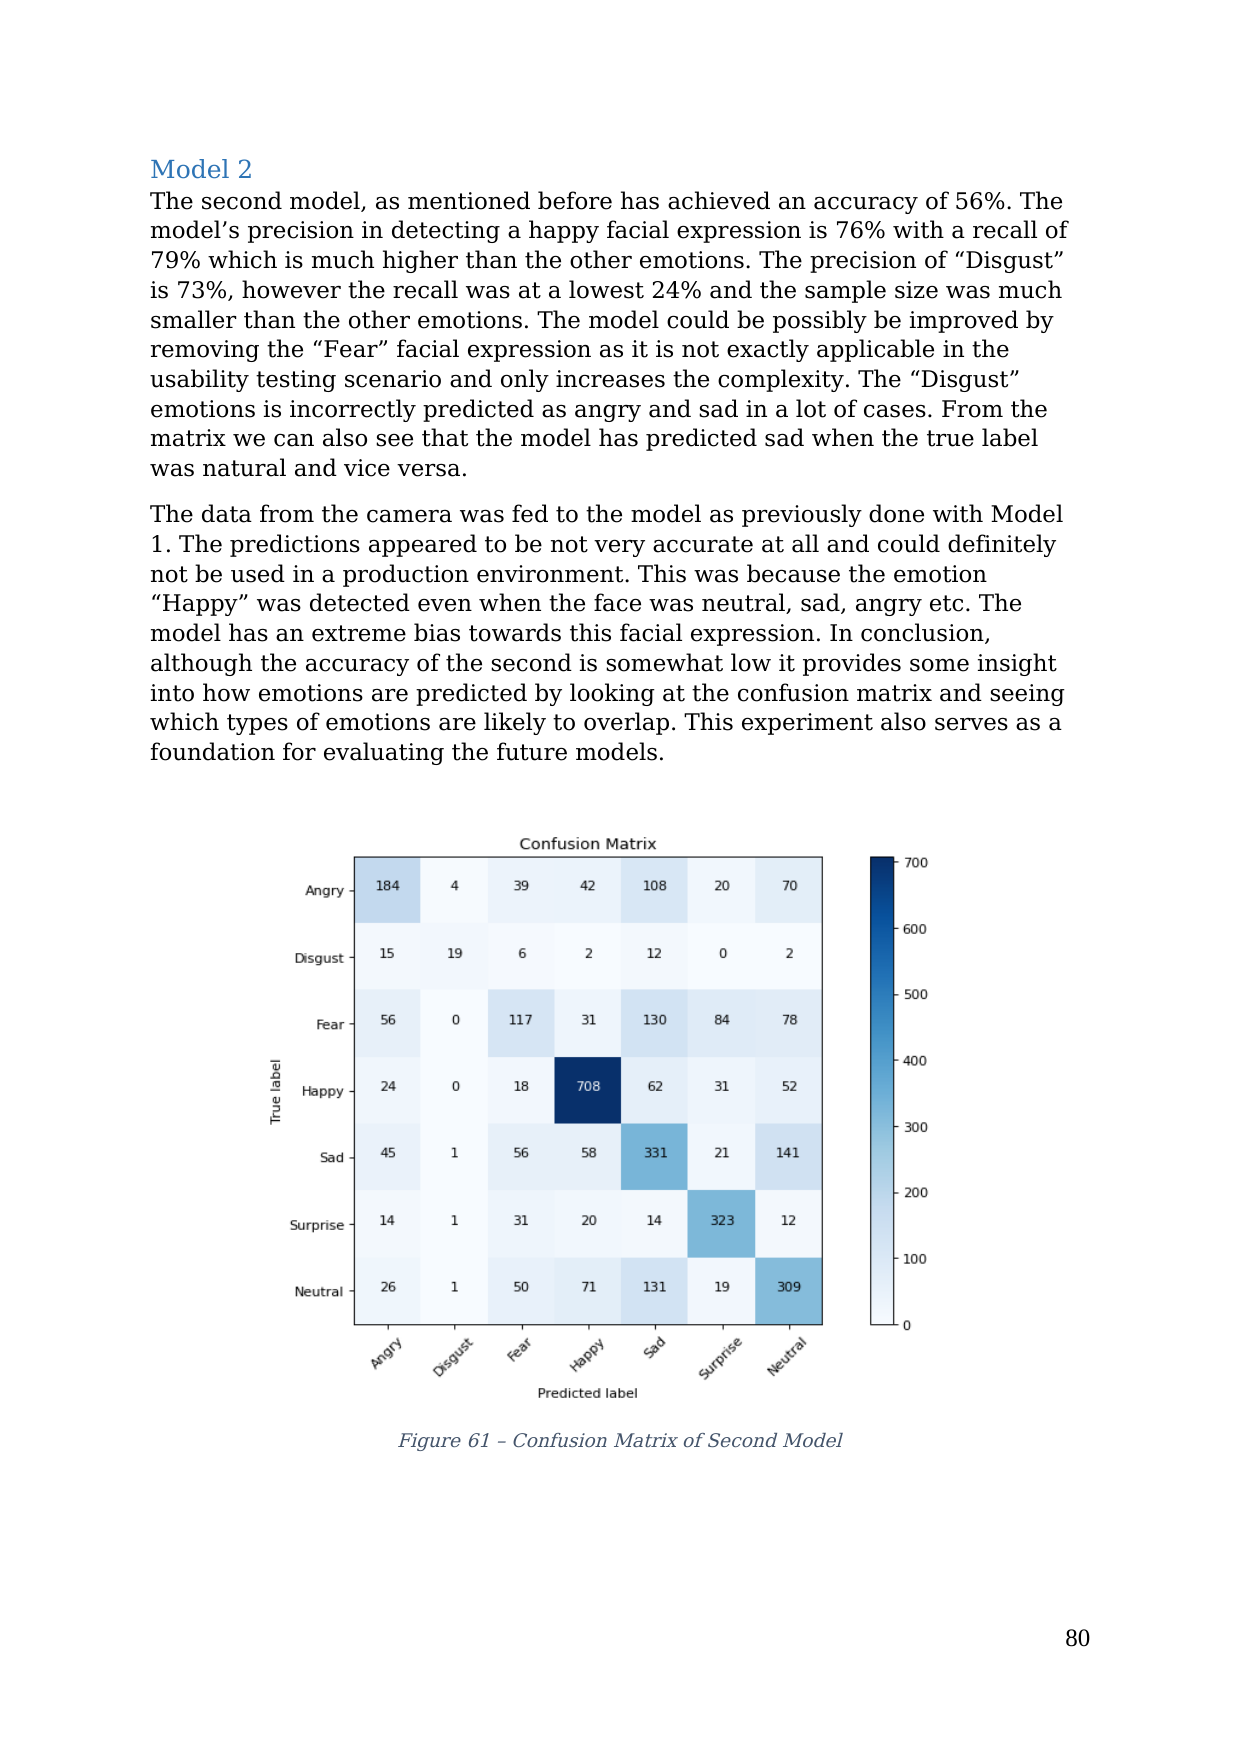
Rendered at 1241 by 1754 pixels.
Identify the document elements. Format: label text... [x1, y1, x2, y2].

text The second model, as mentioned before has achieved an accuracy of 56%. The model’s precision in detecting a happy facial expression is 76% with a recall of 79% which is much higher than the other emotions. The precision of “Disgust” is 73%, however the recall was at a lowest 24% and the sample size was much smaller than the other emotions. The model could be possibly be improved by removing the “Fear” facial expression as it is not exactly applicable in the usability testing scenario and only increases the complexity. The “Disgust” emotions is incorrectly predicted as angry and sad in a lot of cases. From the matrix we can also see that the model has predicted sad when the true label was natural and vice versa. [150, 187, 1090, 481]
text Figure 61 – Confusion Matrix of Second Model [150, 1429, 1090, 1451]
subtitle Model 2 [150, 154, 1090, 184]
text The data from the camera was fed to the model as previously done with Model 1. The predictions appeared to be not very accurate at all and could definitely not be used in a production environment. This was because the emotion “Happy” was detected even when the face was neutral, sad, angry etc. The model has an extreme bias towards this facial expression. In conclusion, although the accuracy of the second is somewhat low it provides some insight into how emotions are predicted by looking at the confusion matrix and seeing which types of emotions are likely to overlap. This experiment also serves as a foundation for evaluating the future models. [150, 500, 1090, 765]
picture [262, 830, 979, 1410]
